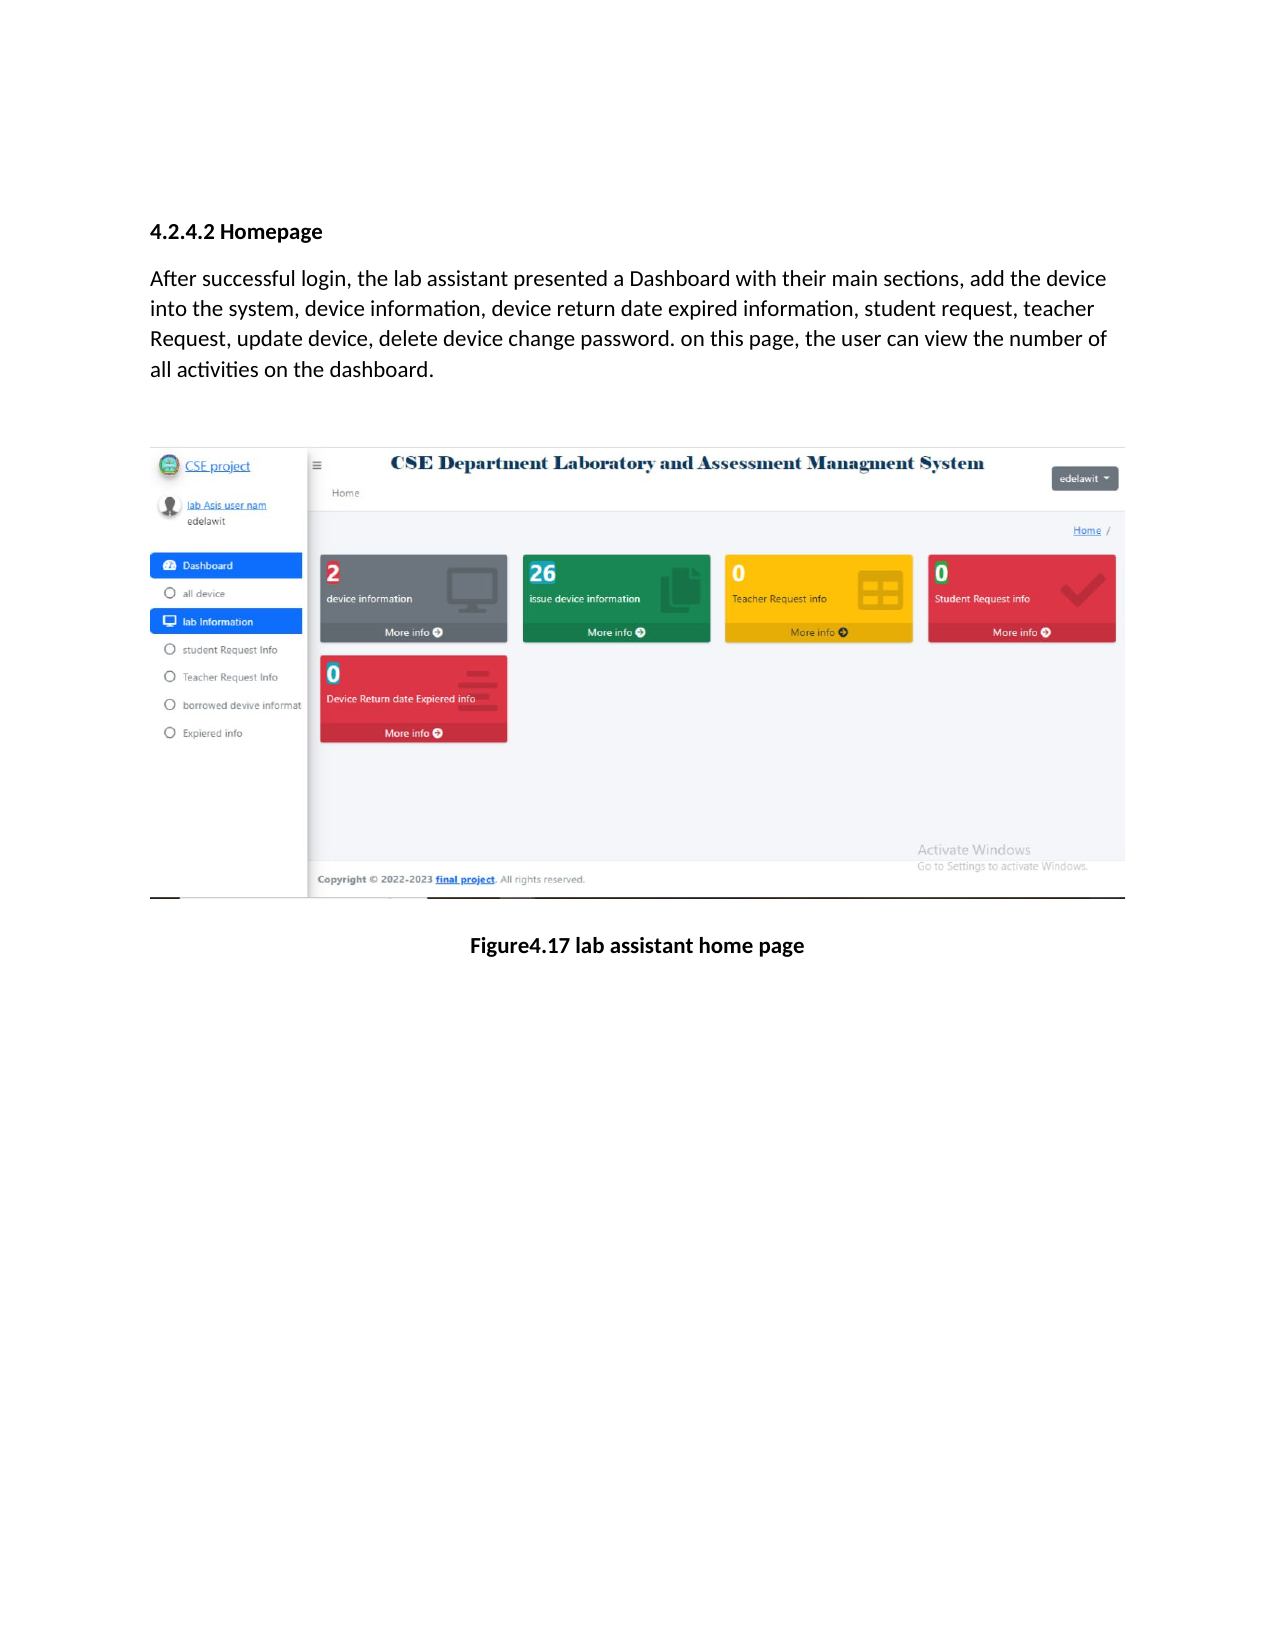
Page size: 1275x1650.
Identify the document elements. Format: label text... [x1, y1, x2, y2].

picture [150, 445, 1125, 899]
text Figure4.17 lab assistant home page [150, 931, 1125, 959]
text 4.2.4.2 Homepage [150, 217, 1125, 245]
text After successful login, the lab assistant presented a Dashboard with their main sections, add the device into the system, device information, device return date expired information, student request, teacher Request, update device, delete device change password. on this page, the user can view the number of all activities on the dashboard. [150, 264, 1125, 383]
